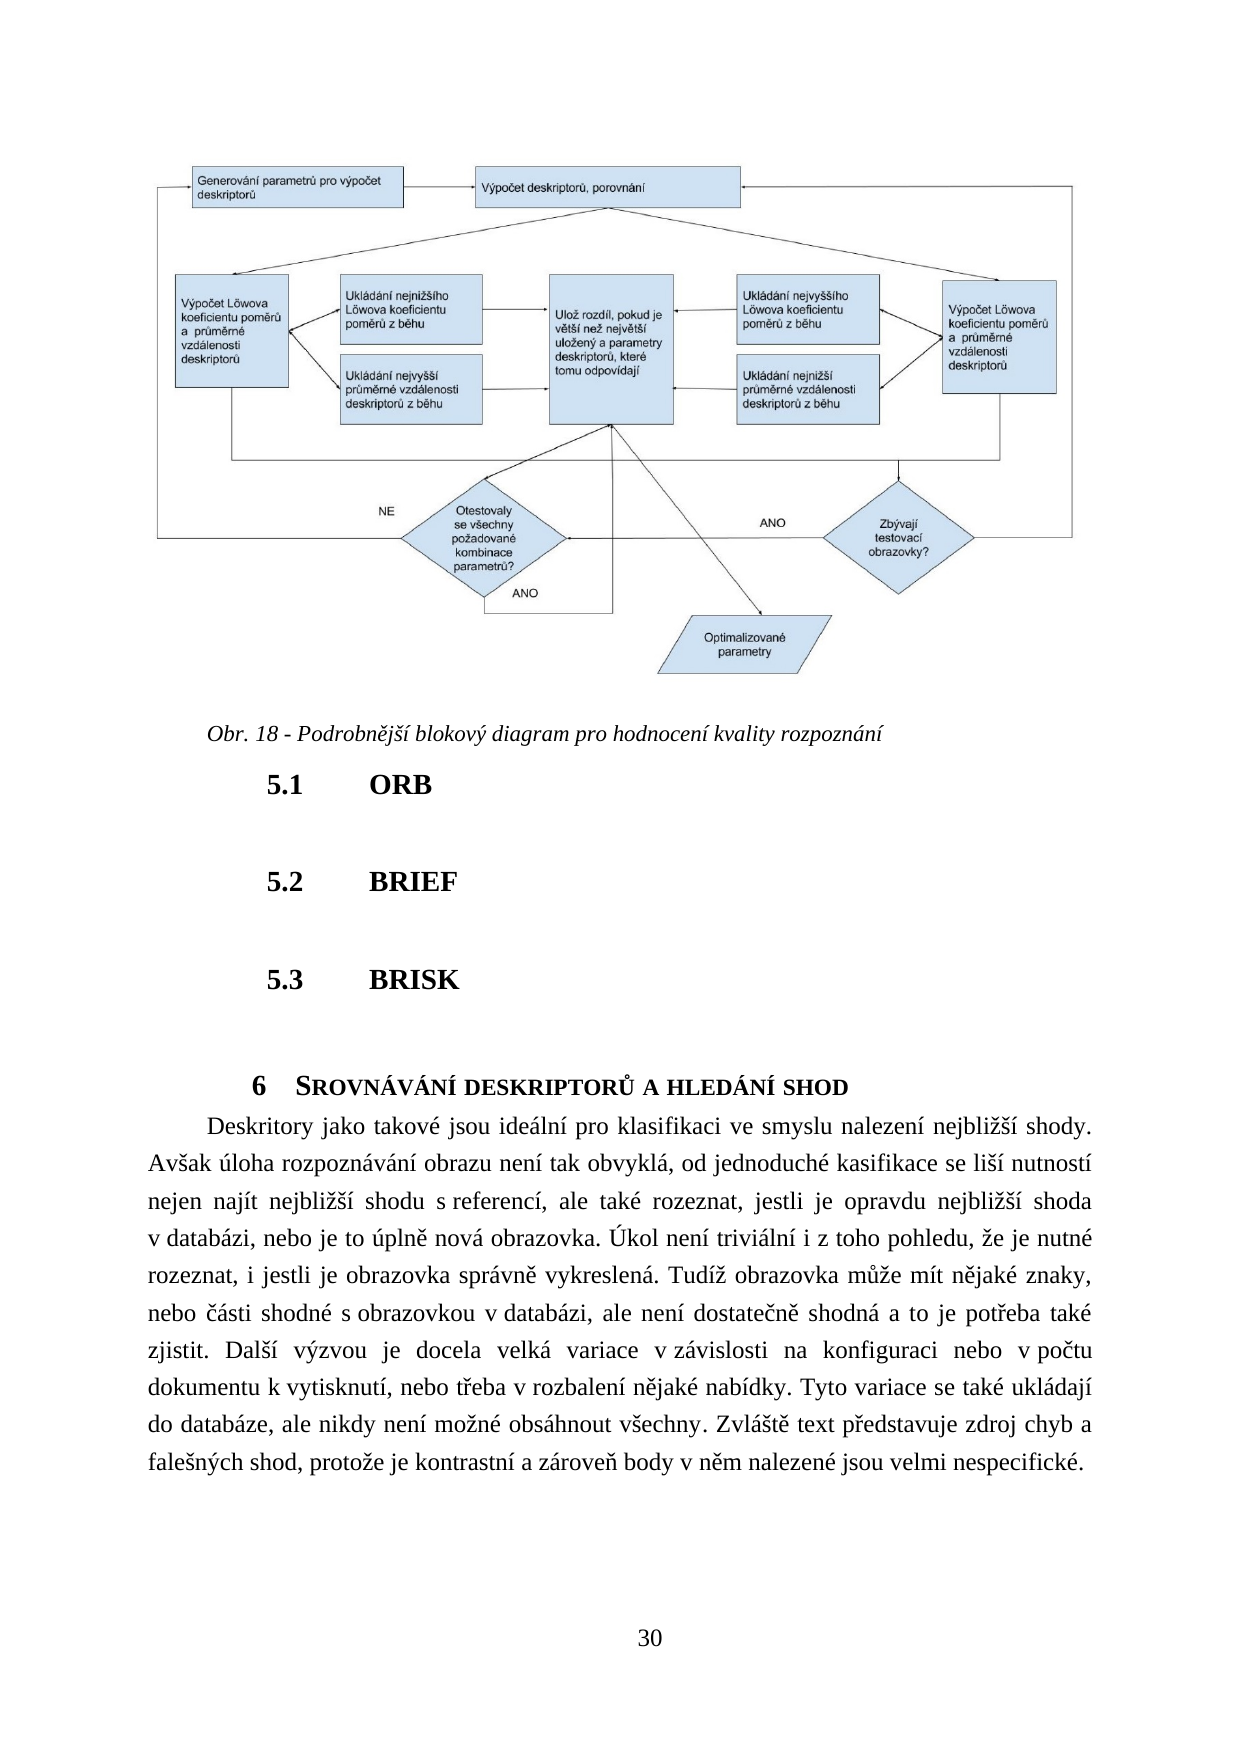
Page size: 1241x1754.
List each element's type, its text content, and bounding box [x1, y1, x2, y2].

text Deskritory jako takové jsou ideální pro klasifikaci ve smyslu nalezení nejbližší shody. Avšak úloha rozpoznávání obrazu není tak obvyklá, od jednoduché kasifikace se liší nutností nejen najít nejbližší shodu s referencí, ale také rozeznat, jestli je opravdu nejbližší shoda v databázi, nebo je to úplně nová obrazovka. Úkol není triviální i z toho pohledu, že je nutné rozeznat, i jestli je obrazovka správně vykreslená. Tudíž obrazovka může mít nějaké znaky, nebo části shodné s obrazovkou v databázi, ale není dostatečně shodná a to je potřeba také zjistit. Další výzvou je docela velká variace v závislosti na konfiguraci nebo v počtu dokumentu k vytisknutí, nebo třeba v rozbalení nějaké nabídky. Tyto variace se také ukládají do databáze, ale nikdy není možné obsáhnout všechny. Zvláště text představuje zdroj chyb a falešných shod, protože je kontrastní a zároveň body v něm nalezené jsou velmi nespecifické. [148, 1111, 1093, 1476]
subtitle BRISK [208, 962, 1093, 995]
subtitle BRIEF [208, 864, 1093, 898]
picture [147, 147, 1093, 695]
subtitle ORB [208, 767, 1093, 800]
subtitle Srovnávání deskriptorů a hledání shod [193, 1068, 1093, 1101]
